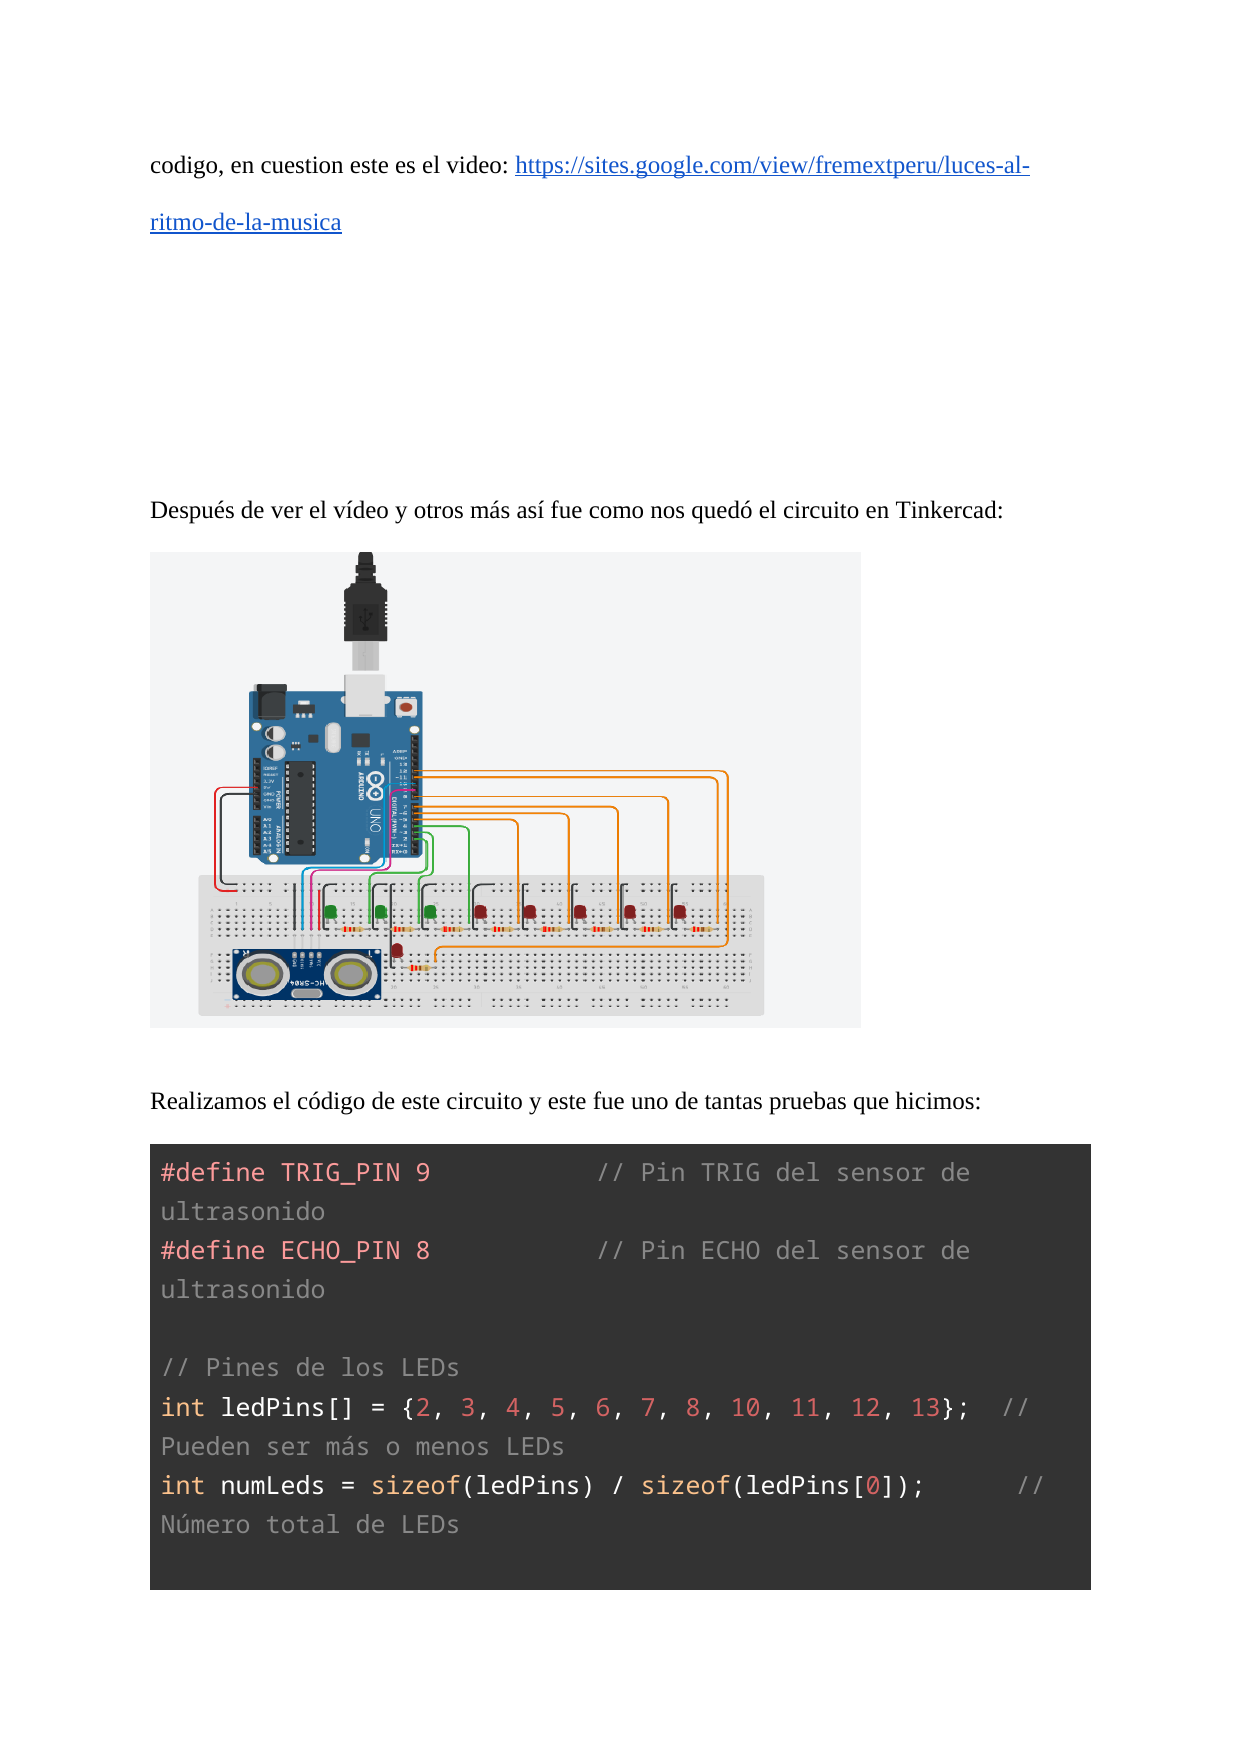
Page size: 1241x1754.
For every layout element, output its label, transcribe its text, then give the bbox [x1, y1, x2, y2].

picture [150, 552, 861, 1028]
text Realizamos el código de este circuito y este fue uno de tantas pruebas que hicimos: [150, 1086, 1090, 1115]
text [150, 150, 1090, 236]
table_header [150, 1144, 1091, 1590]
text Después de ver el vídeo y otros más así fue como nos quedó el circuito en Tinkercad: [150, 495, 1090, 524]
